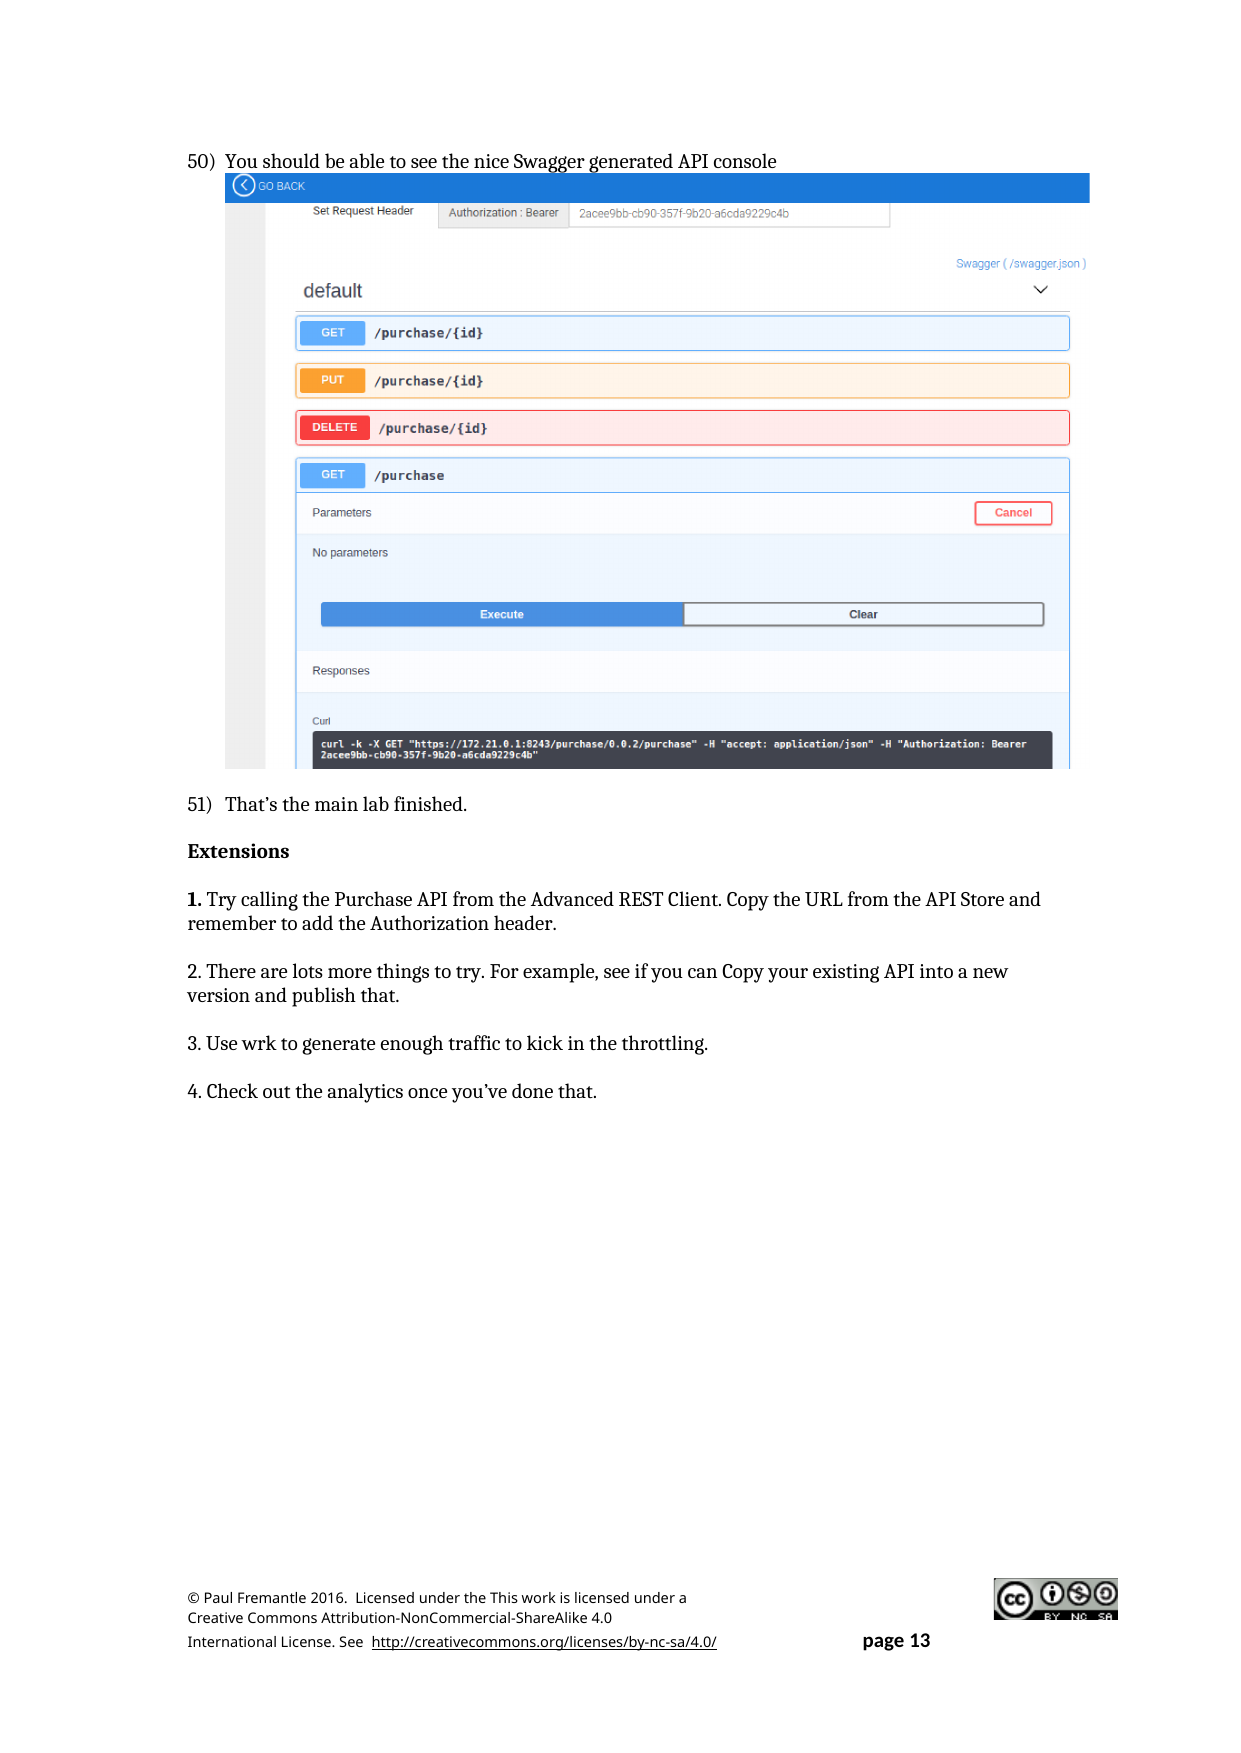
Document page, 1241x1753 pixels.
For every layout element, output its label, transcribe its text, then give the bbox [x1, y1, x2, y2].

text Extensions [187, 840, 1053, 864]
picture [993, 1578, 1118, 1620]
text 3. Use wrk to generate enough traffic to kick in the throttling. [187, 1032, 1053, 1056]
list That’s the main lab finished. [187, 792, 1053, 840]
text 2. There are lots more things to try. For example, see if you can Copy your existing API into a new version and publish that. [187, 960, 1053, 1008]
text 4. Check out the analytics once you’ve done that. [187, 1080, 1053, 1104]
text 1. Try calling the Purchase API from the Advanced REST Client. Copy the URL from the API Store and remember to add the Authorization header. [187, 888, 1053, 960]
picture [225, 173, 1090, 769]
